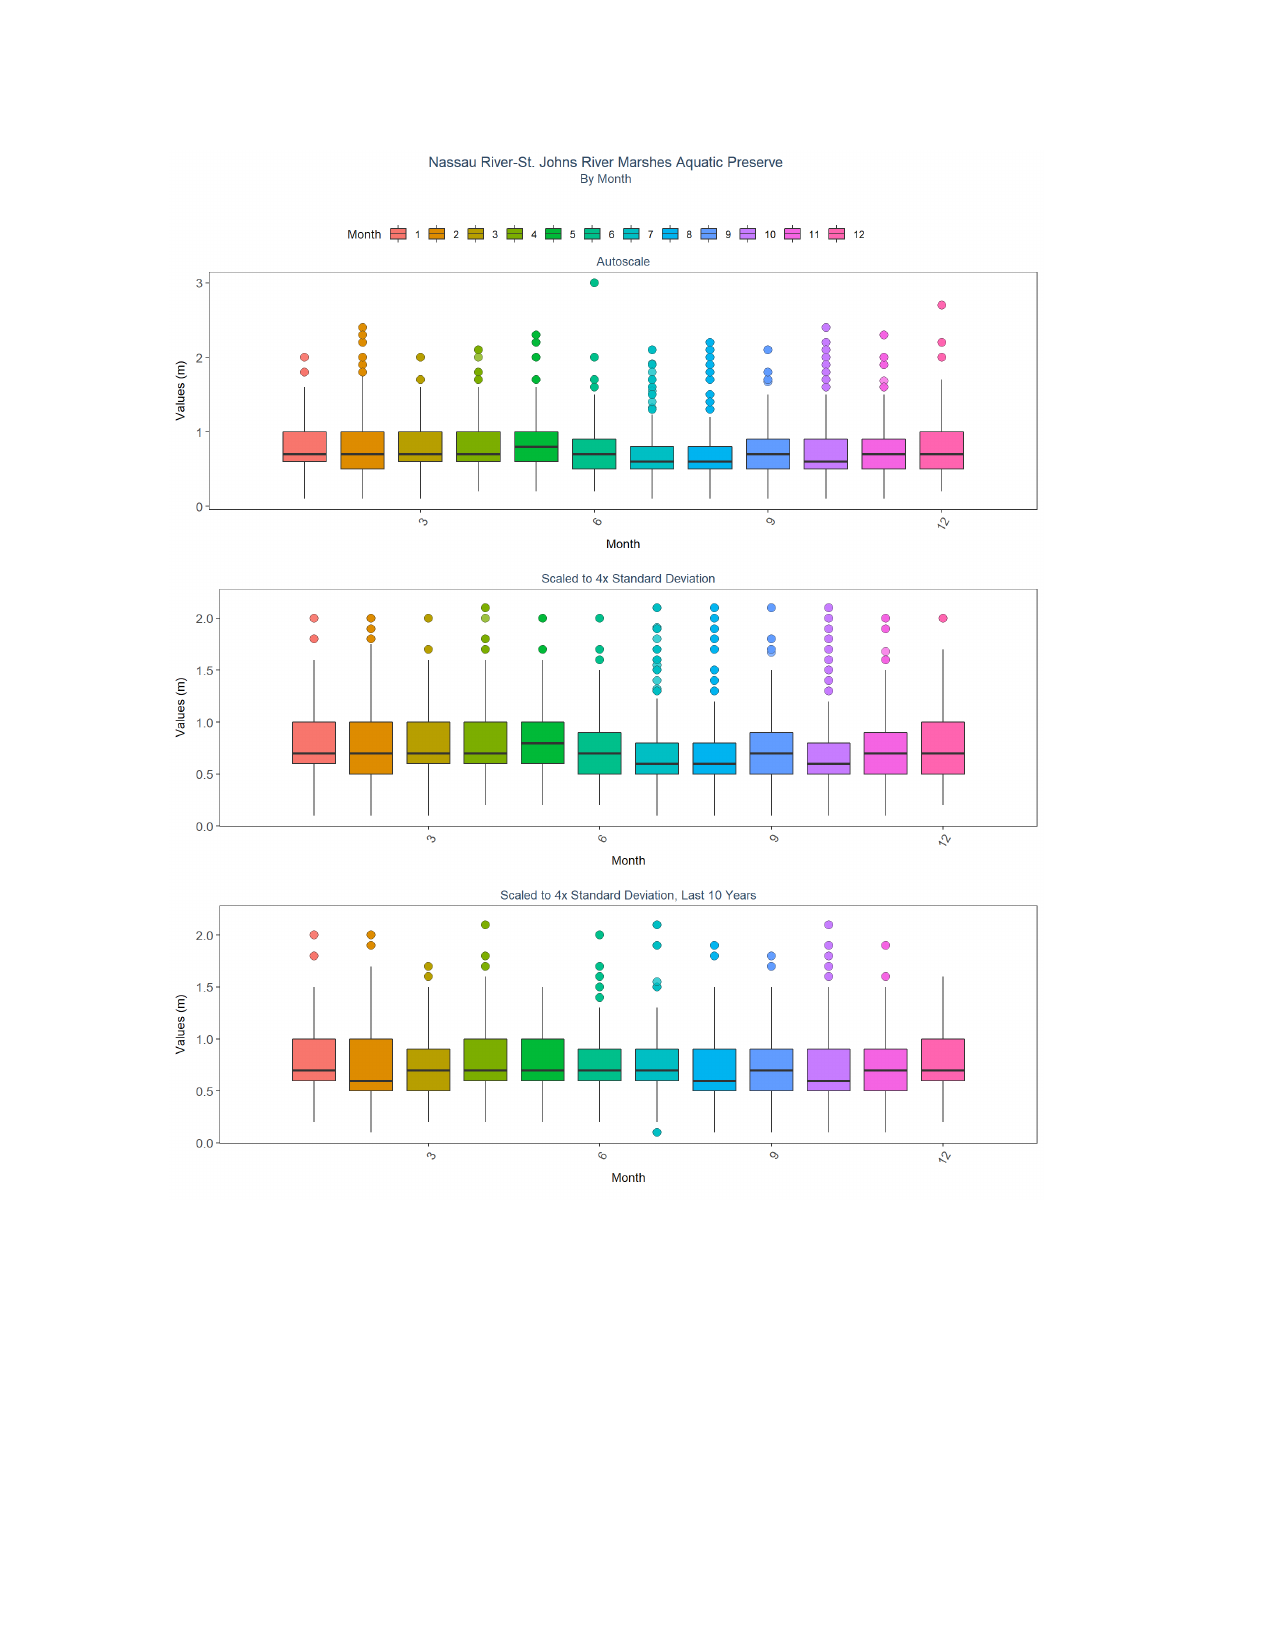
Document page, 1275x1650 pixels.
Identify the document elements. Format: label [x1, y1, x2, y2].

picture [168, 150, 1044, 1200]
